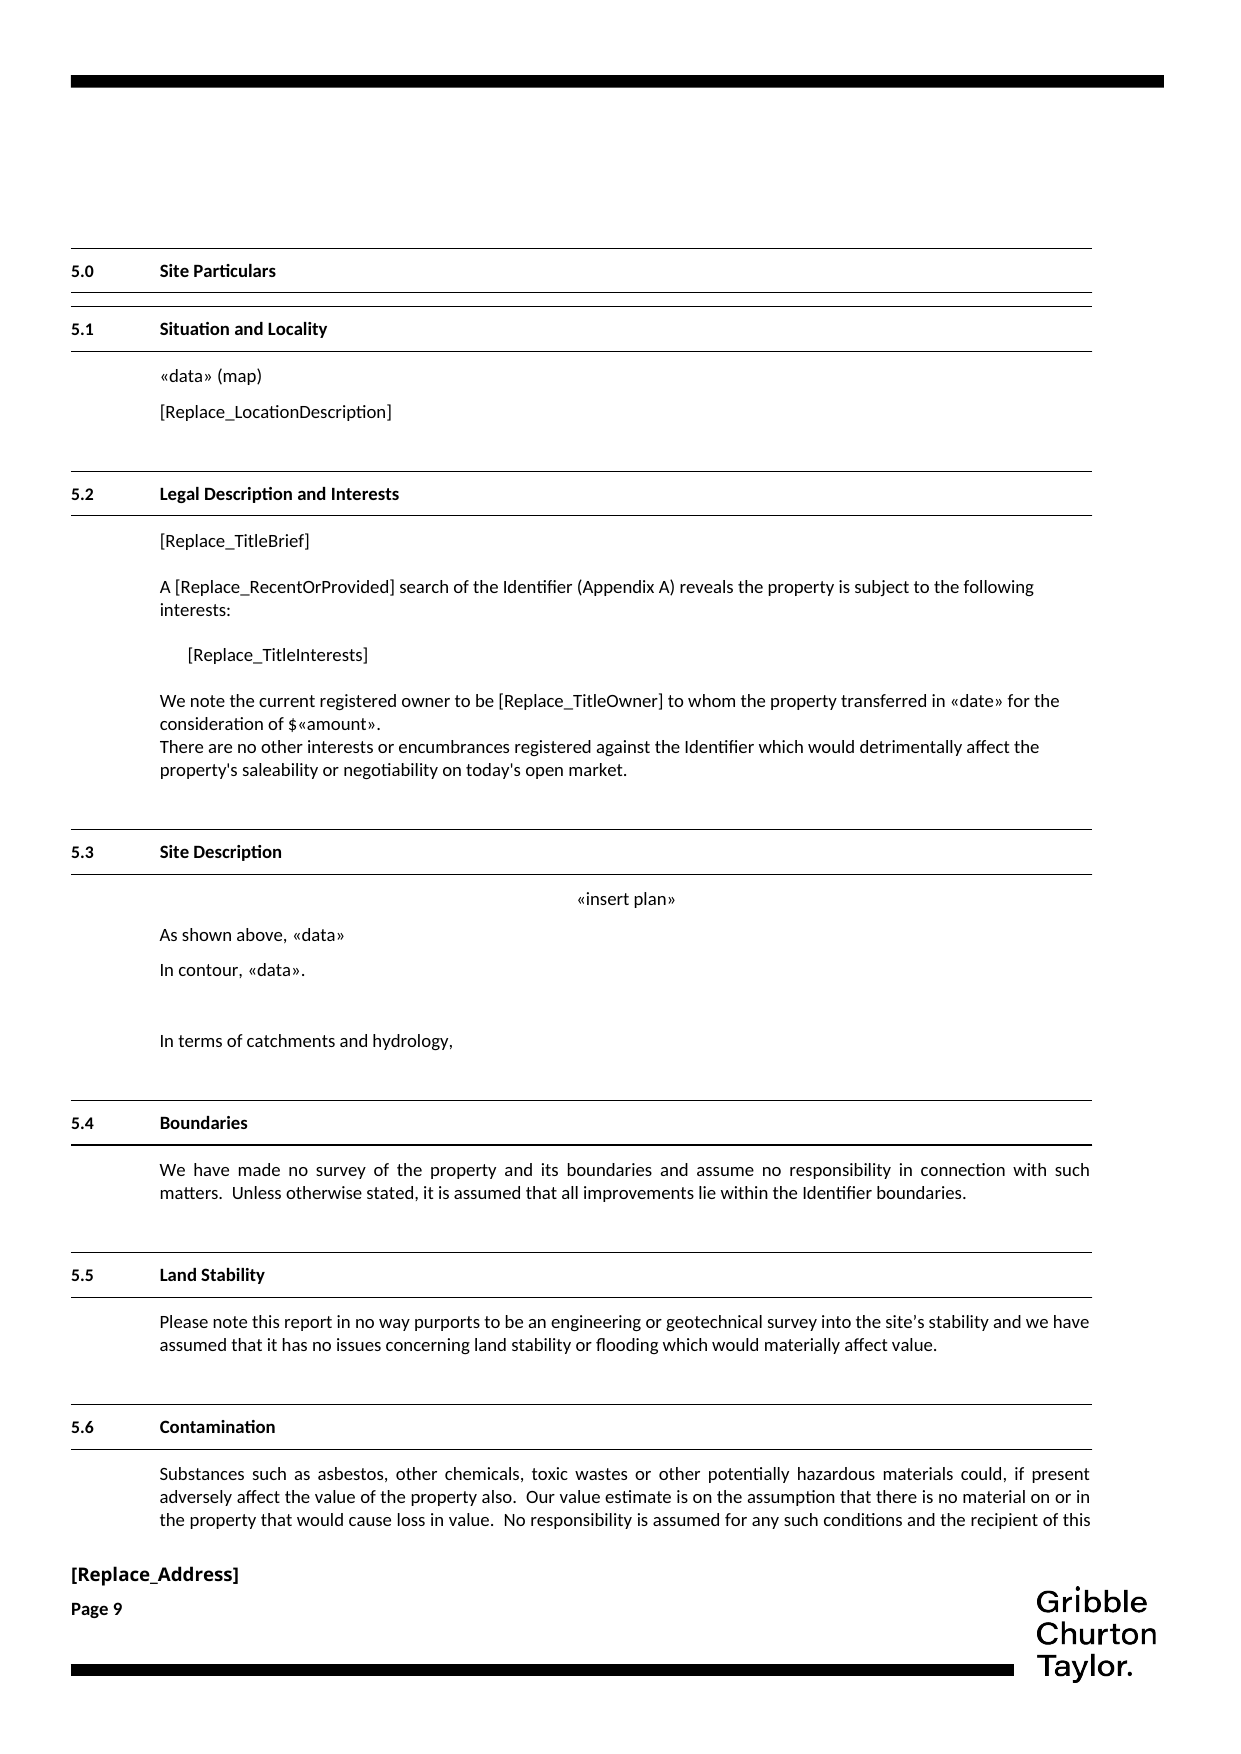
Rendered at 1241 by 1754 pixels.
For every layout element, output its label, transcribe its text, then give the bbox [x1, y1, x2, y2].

text There are no other interests or encumbrances registered against the Identifier which would detrimentally affect the property's saleability or negotiability on today's open market. [159, 735, 1092, 781]
subtitle Legal Description and Interests [71, 472, 1092, 515]
text consideration of $«amount». [159, 712, 1092, 735]
text [Replace_LocationDescription] [159, 400, 1092, 423]
text As shown above, «data» [159, 923, 1092, 946]
text «insert plan» [159, 887, 1092, 910]
text In contour, «data». [159, 958, 1092, 981]
text [Replace_TitleInterests] [187, 643, 1092, 666]
subtitle Situation and Locality [71, 307, 1092, 351]
text Please note this report in no way purports to be an engineering or geotechnical survey into the site’s stability and we have assumed that it has no issues concerning land stability or flooding which would materially affect value. [159, 1310, 1092, 1356]
picture [1037, 1586, 1156, 1683]
text «data» (map) [159, 364, 1092, 387]
text We have made no survey of the property and its boundaries and assume no responsibility in connection with such matters. Unless otherwise stated, it is assumed that all improvements lie within the Identifier boundaries. [159, 1158, 1092, 1204]
subtitle Site Particulars [71, 249, 1092, 292]
subtitle Boundaries [71, 1101, 1092, 1144]
text We note the current registered owner to be [Replace_TitleOwner] to whom the property transferred in «date» for the [159, 689, 1092, 712]
subtitle Land Stability [71, 1253, 1092, 1297]
text [Replace_TitleBrief] [159, 529, 1092, 552]
subtitle Contamination [71, 1405, 1092, 1449]
text A [Replace_RecentOrProvided] search of the Identifier (Appendix A) reveals the property is subject to the following interests: [159, 575, 1092, 621]
text In terms of catchments and hydrology, [159, 1029, 1092, 1052]
subtitle Site Description [71, 830, 1092, 874]
